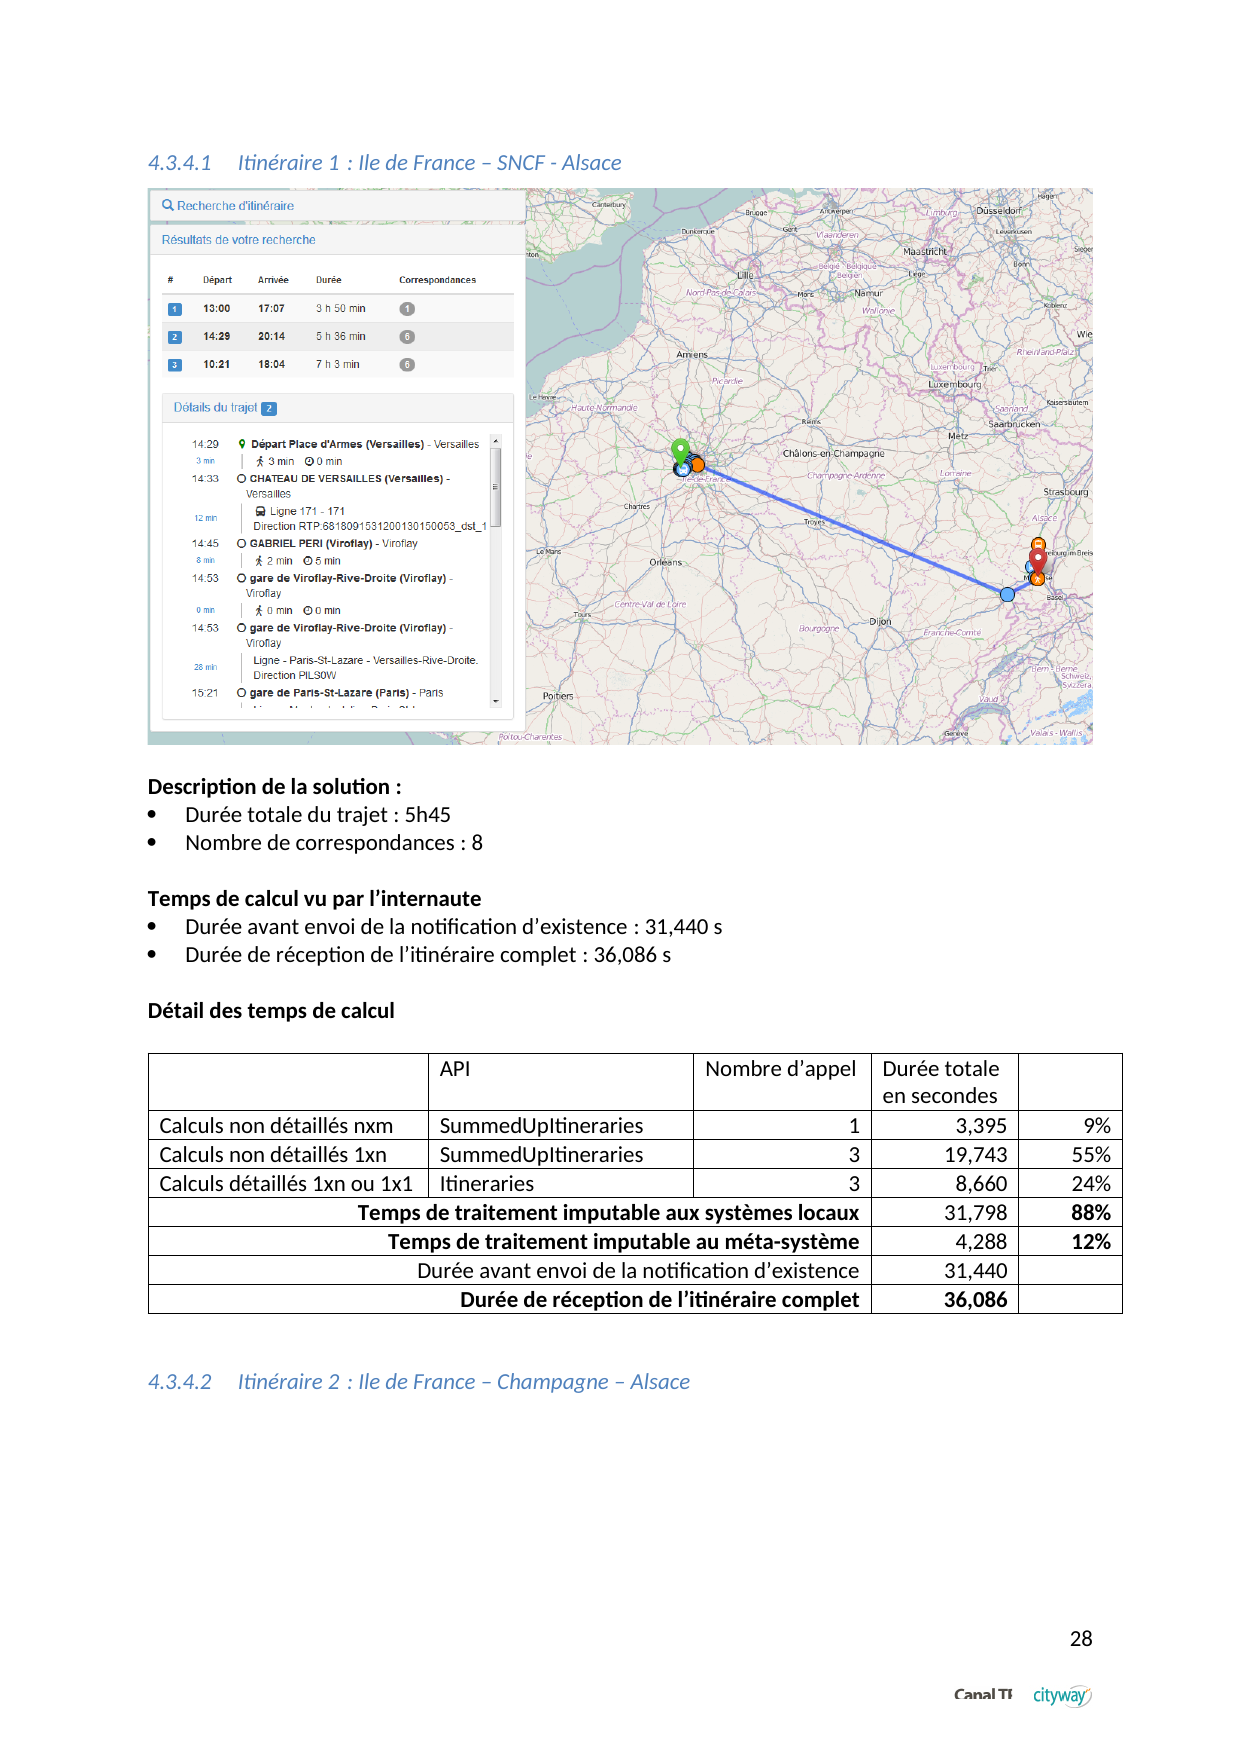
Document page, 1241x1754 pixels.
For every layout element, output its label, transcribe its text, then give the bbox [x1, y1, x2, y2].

subtitle Itinéraire 2 : Ile de France – Champagne – Alsace [148, 1367, 1093, 1395]
table_cell 88% [1019, 1198, 1122, 1226]
table_cell Temps de traitement imputable aux systèmes locaux [149, 1198, 871, 1226]
table_cell Durée de réception de l’itinéraire complet [149, 1285, 871, 1313]
table_cell 36,086 [872, 1285, 1018, 1313]
table_cell 31,440 [872, 1256, 1018, 1284]
table_cell 31,798 [872, 1198, 1018, 1226]
table_header Durée totale en secondes [872, 1054, 1018, 1110]
list Nombre de correspondances : 8 [148, 828, 1093, 856]
table_cell 9% [1019, 1111, 1122, 1139]
table_cell Calculs détaillés 1xn ou 1x1 [149, 1169, 428, 1197]
text Temps de calcul vu par l’internaute [148, 884, 1093, 912]
picture [1028, 1677, 1095, 1711]
table_header API [429, 1054, 693, 1110]
table_cell 1 [694, 1111, 871, 1139]
table_cell 3 [694, 1169, 871, 1197]
subtitle Itinéraire 1 : Ile de France – SNCF - Alsace [148, 148, 1093, 176]
table_cell [1019, 1256, 1122, 1284]
table_header Nombre d’appel [694, 1054, 871, 1110]
table_cell Temps de traitement imputable au méta-système [149, 1227, 871, 1255]
table_cell 4,288 [872, 1227, 1018, 1255]
table_cell 19,743 [872, 1140, 1018, 1168]
table_cell 8,660 [872, 1169, 1018, 1197]
table_cell Calculs non détaillés nxm [149, 1111, 428, 1139]
list Durée avant envoi de la notification d’existence : 31,440 s [148, 912, 1093, 941]
table_cell 55% [1019, 1140, 1122, 1168]
text Détail des temps de calcul [148, 997, 1093, 1024]
table_cell Durée avant envoi de la notification d’existence [149, 1256, 871, 1284]
table_cell Itineraries [429, 1169, 693, 1197]
table_cell SummedUpItineraries [429, 1111, 693, 1139]
table_cell 24% [1019, 1169, 1122, 1197]
table_cell Calculs non détaillés 1xn [149, 1140, 428, 1168]
table_cell 12% [1019, 1227, 1122, 1255]
picture [147, 188, 1093, 745]
table_cell SummedUpItineraries [429, 1140, 693, 1168]
table_cell 3,395 [872, 1111, 1018, 1139]
table_cell [1019, 1285, 1122, 1313]
picture [953, 1686, 1013, 1699]
list Durée de réception de l’itinéraire complet : 36,086 s [148, 941, 1093, 968]
table_header [1019, 1054, 1122, 1110]
text Description de la solution : [148, 772, 1093, 800]
table_cell 3 [694, 1140, 871, 1168]
table_header [149, 1054, 428, 1110]
list Durée totale du trajet : 5h45 [148, 800, 1093, 828]
